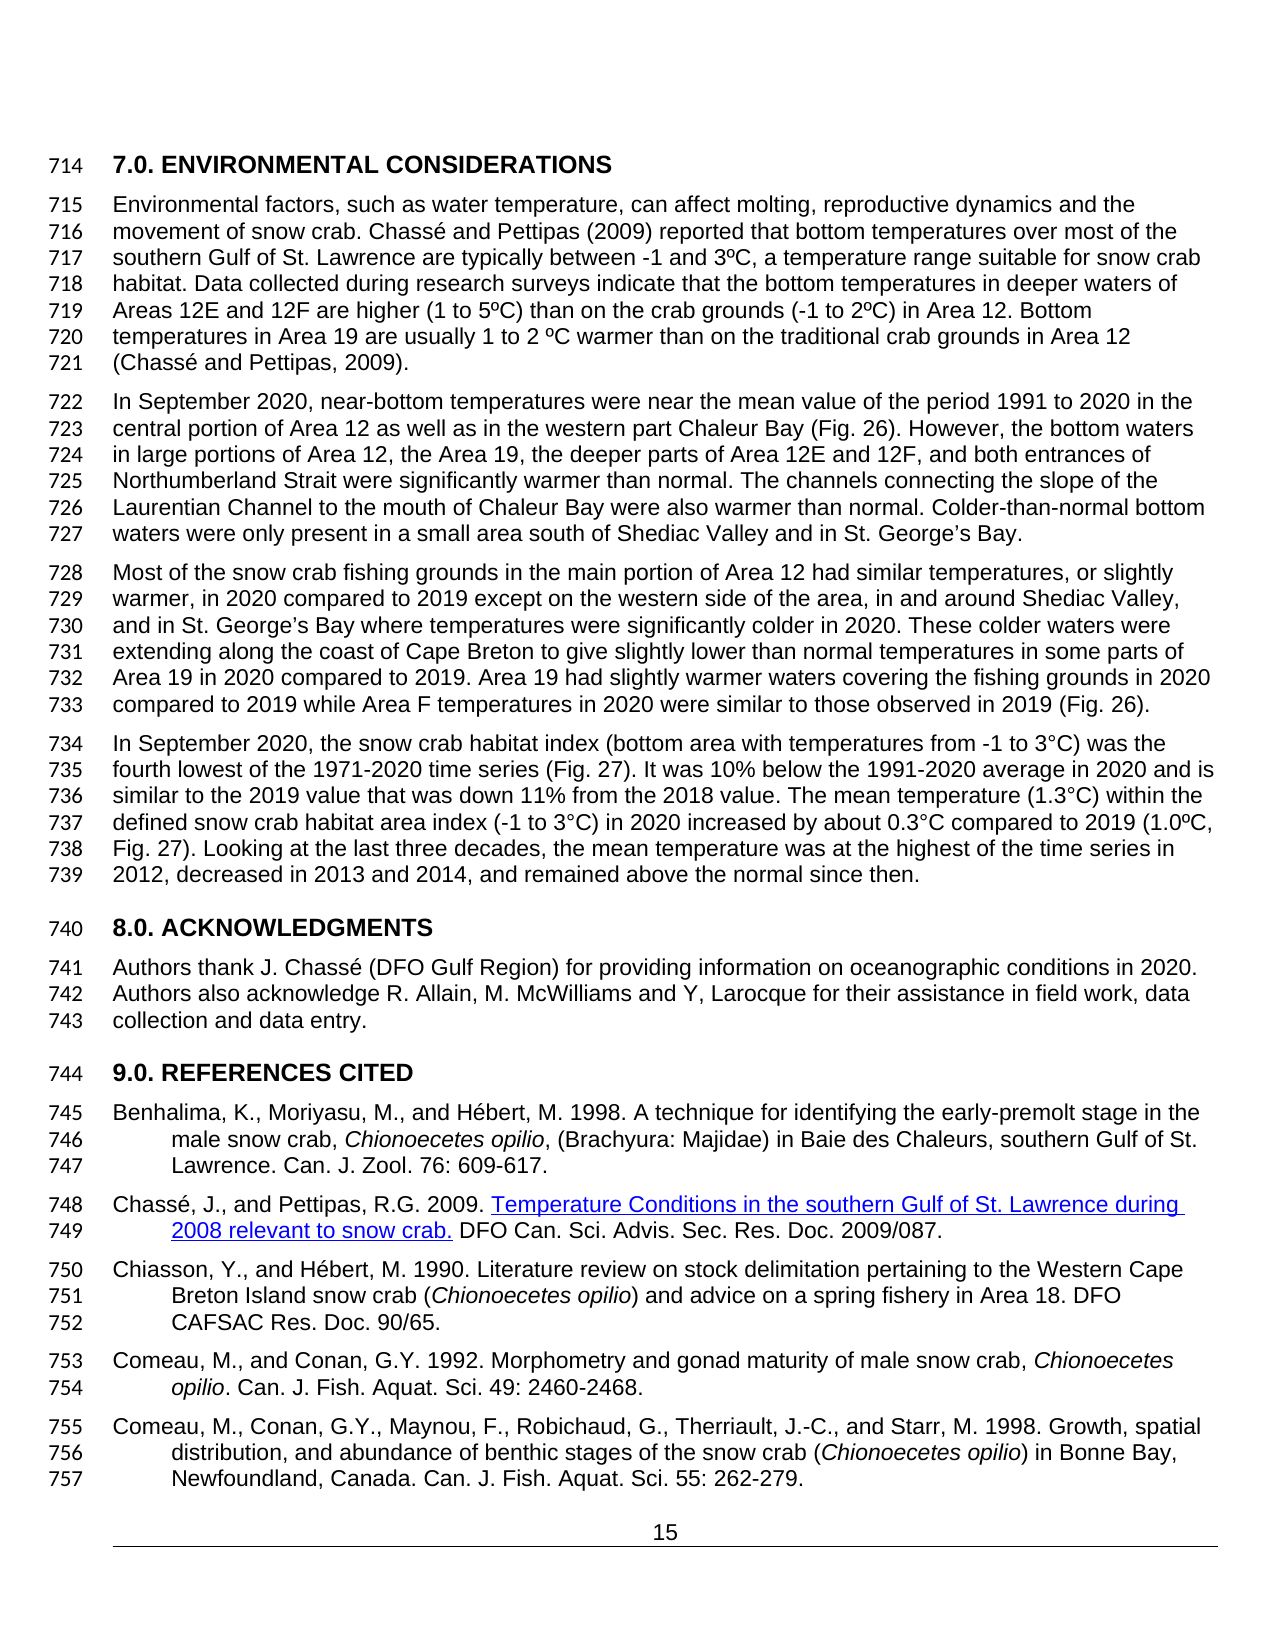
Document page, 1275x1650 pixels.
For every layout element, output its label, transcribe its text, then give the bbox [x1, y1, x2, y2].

text Environmental factors, such as water temperature, can affect molting, reproductive dynamics and the movement of snow crab. Chassé and Pettipas (2009) reported that bottom temperatures over most of the southern Gulf of St. Lawrence are typically between -1 and 3ºC, a temperature range suitable for snow crab habitat. Data collected during research surveys indicate that the bottom temperatures in deeper waters of Areas 12E and 12F are higher (1 to 5ºC) than on the crab grounds (-1 to 2ºC) in Area 12. Bottom temperatures in Area 19 are usually 1 to 2 ºC warmer than on the traditional crab grounds in Area 12 (Chassé and Pettipas, 2009). [112, 191, 1218, 376]
text Authors thank J. Chassé (DFO Gulf Region) for providing information on oceanographic conditions in 2020. Authors also acknowledge R. Allain, M. McWilliams and Y, Larocque for their assistance in field work, data collection and data entry. [112, 954, 1218, 1033]
subtitle 8.0. ACKNOWLEDGMENTS [112, 913, 1218, 941]
text Most of the snow crab fishing grounds in the main portion of Area 12 had similar temperatures, or slightly warmer, in 2020 compared to 2019 except on the western side of the area, in and around Shediac Valley, and in St. George’s Bay where temperatures were significantly colder in 2020. These colder waters were extending along the coast of Cape Breton to give slightly lower than normal temperatures in some parts of Area 19 in 2020 compared to 2019. Area 19 had slightly warmer waters covering the fishing grounds in 2020 compared to 2019 while Area F temperatures in 2020 were similar to those observed in 2019 (Fig. 26). [112, 559, 1218, 717]
subtitle 7.0. ENVIRONMENTAL CONSIDERATIONS [112, 150, 1218, 179]
text In September 2020, near-bottom temperatures were near the mean value of the period 1991 to 2020 in the central portion of Area 12 as well as in the western part Chaleur Bay (Fig. 26). However, the bottom waters in large portions of Area 12, the Area 19, the deeper parts of Area 12E and 12F, and both entrances of Northumberland Strait were significantly warmer than normal. The channels connecting the slope of the Laurentian Channel to the mouth of Chaleur Bay were also warmer than normal. Colder-than-normal bottom waters were only present in a small area south of Shediac Valley and in St. George’s Bay. [112, 388, 1218, 546]
text In September 2020, the snow crab habitat index (bottom area with temperatures from -1 to 3°C) was the fourth lowest of the 1971-2020 time series (Fig. 27). It was 10% below the 1991-2020 average in 2020 and is similar to the 2019 value that was down 11% from the 2018 value. The mean temperature (1.3°C) within the defined snow crab habitat area index (-1 to 3°C) in 2020 increased by about 0.3°C compared to 2019 (1.0ºC, Fig. 27). Looking at the last three decades, the mean temperature was at the highest of the time series in 2012, decreased in 2013 and 2014, and remained above the normal since then. [112, 729, 1218, 888]
text Chiasson, Y., and Hébert, M. 1990. Literature review on stock delimitation pertaining to the Western Cape Breton Island snow crab (Chionoecetes opilio) and advice on a spring fishery in Area 18. DFO CAFSAC Res. Doc. 90/65. [112, 1256, 1218, 1335]
text Benhalima, K., Moriyasu, M., and Hébert, M. 1998. A technique for identifying the early-premolt stage in the male snow crab, Chionoecetes opilio, (Brachyura: Majidae) in Baie des Chaleurs, southern Gulf of St. Lawrence. Can. J. Zool. 76: 609-617. [112, 1099, 1218, 1178]
text Comeau, M., and Conan, G.Y. 1992. Morphometry and gonad maturity of male snow crab, Chionoecetes opilio. Can. J. Fish. Aquat. Sci. 49: 2460-2468. [112, 1347, 1218, 1400]
text Comeau, M., Conan, G.Y., Maynou, F., Robichaud, G., Therriault, J.-C., and Starr, M. 1998. Growth, spatial distribution, and abundance of benthic stages of the snow crab (Chionoecetes opilio) in Bonne Bay, Newfoundland, Canada. Can. J. Fish. Aquat. Sci. 55: 262-279. [112, 1413, 1218, 1492]
text Chassé, J., and Pettipas, R.G. 2009. Temperature Conditions in the southern Gulf of St. Lawrence during 2008 relevant to snow crab. DFO Can. Sci. Advis. Sec. Res. Doc. 2009/087. [112, 1191, 1218, 1243]
subtitle 9.0. REFERENCES CITED [112, 1058, 1218, 1087]
